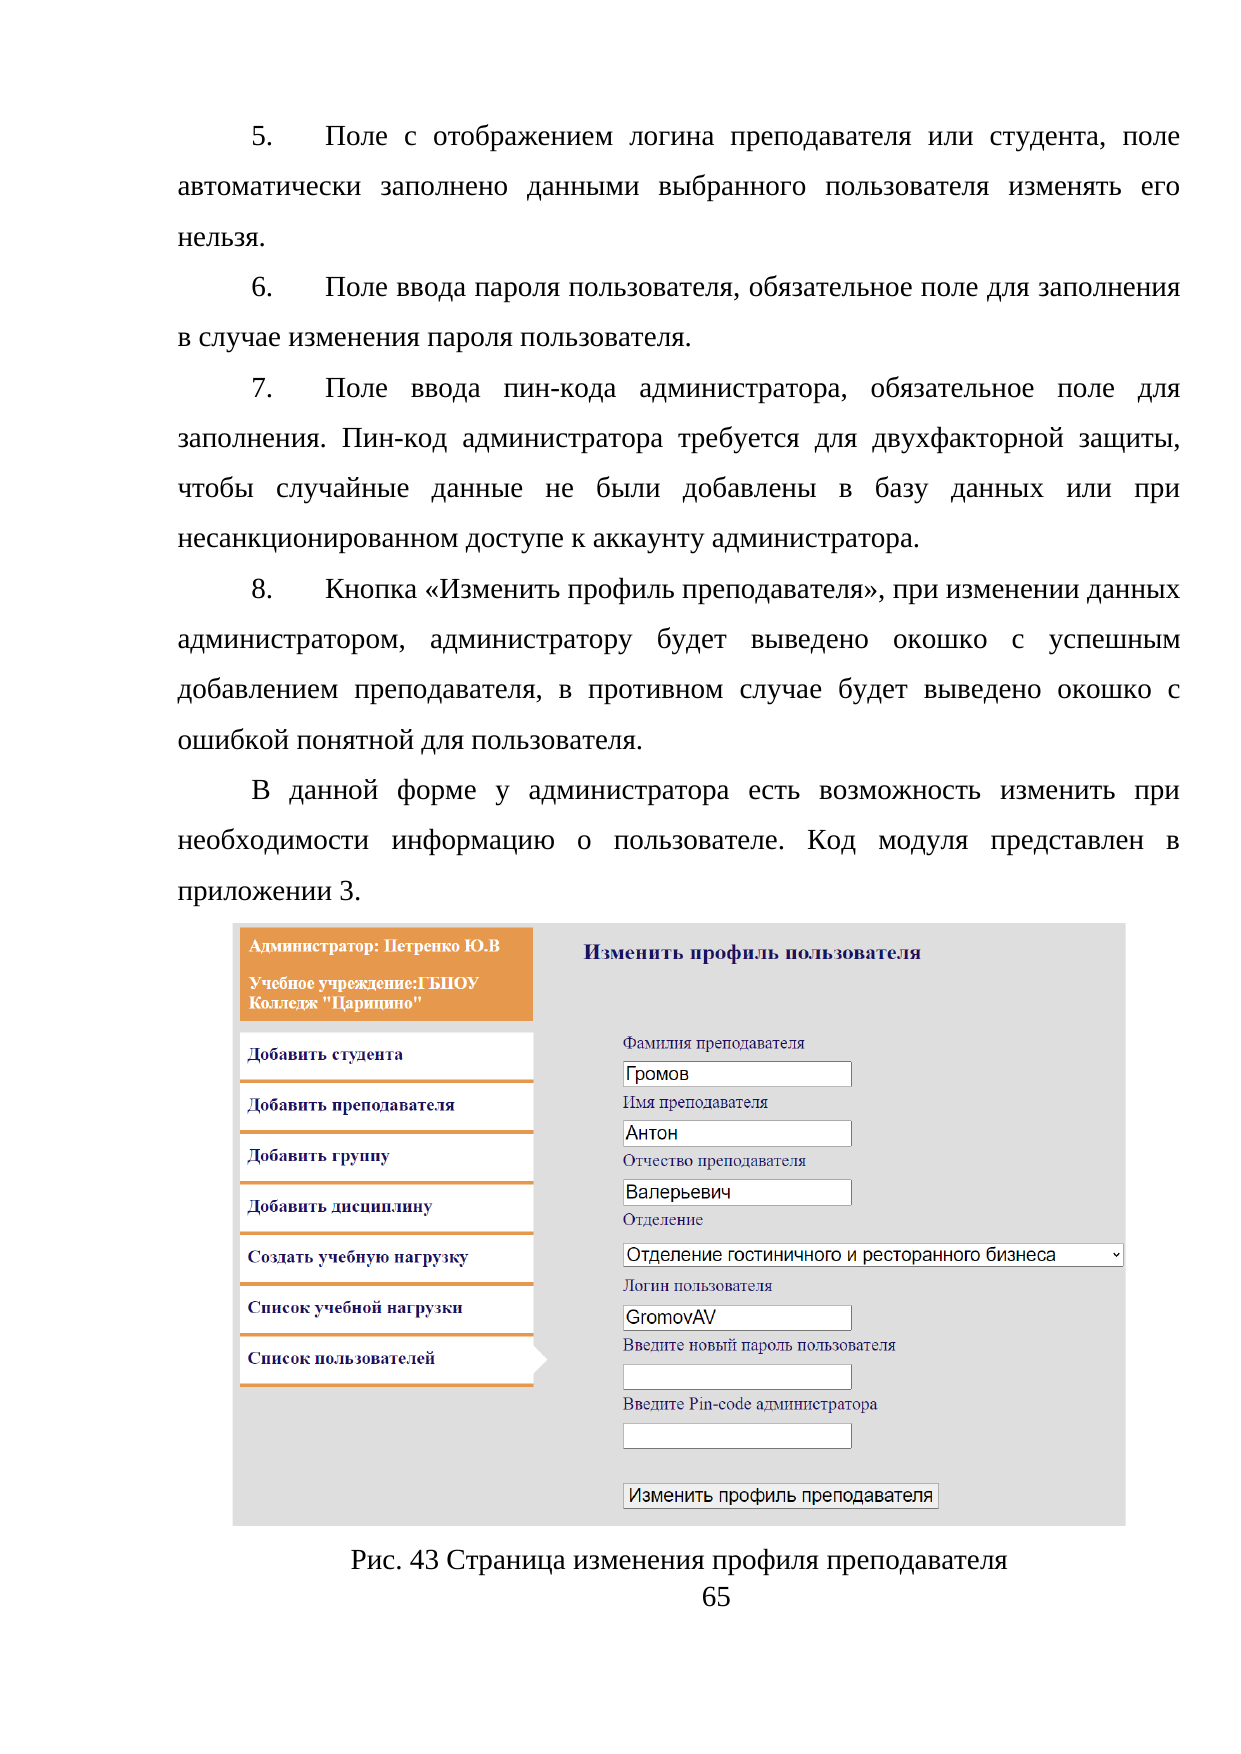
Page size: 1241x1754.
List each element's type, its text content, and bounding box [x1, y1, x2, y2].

picture [232, 923, 1126, 1526]
list Поле ввода пароля пользователя, обязательное поле для заполнения в случае изменения пароля пользователя. [177, 269, 1181, 353]
list Кнопка «Изменить профиль преподавателя», при изменении данных администратором, администратору будет выведено окошко с успешным добавлением преподавателя, в противном случае будет выведено окошко с ошибкой понятной для пользователя. [177, 571, 1181, 755]
text В данной форме у администратора есть возможность изменить при необходимости информацию о пользователе. Код модуля представлен в приложении 3. [177, 772, 1181, 906]
list Поле с отображением логина преподавателя или студента, поле автоматически заполнено данными выбранного пользователя изменять его нельзя. [177, 118, 1181, 252]
list Поле ввода пин-кода администратора, обязательное поле для заполнения. Пин-код администратора требуется для двухфакторной защиты, чтобы случайные данные не были добавлены в базу данных или при несанкционированном доступе к аккаунту администратора. [177, 370, 1181, 554]
text Рис. 43 Страница изменения профиля преподавателя [177, 1542, 1181, 1576]
